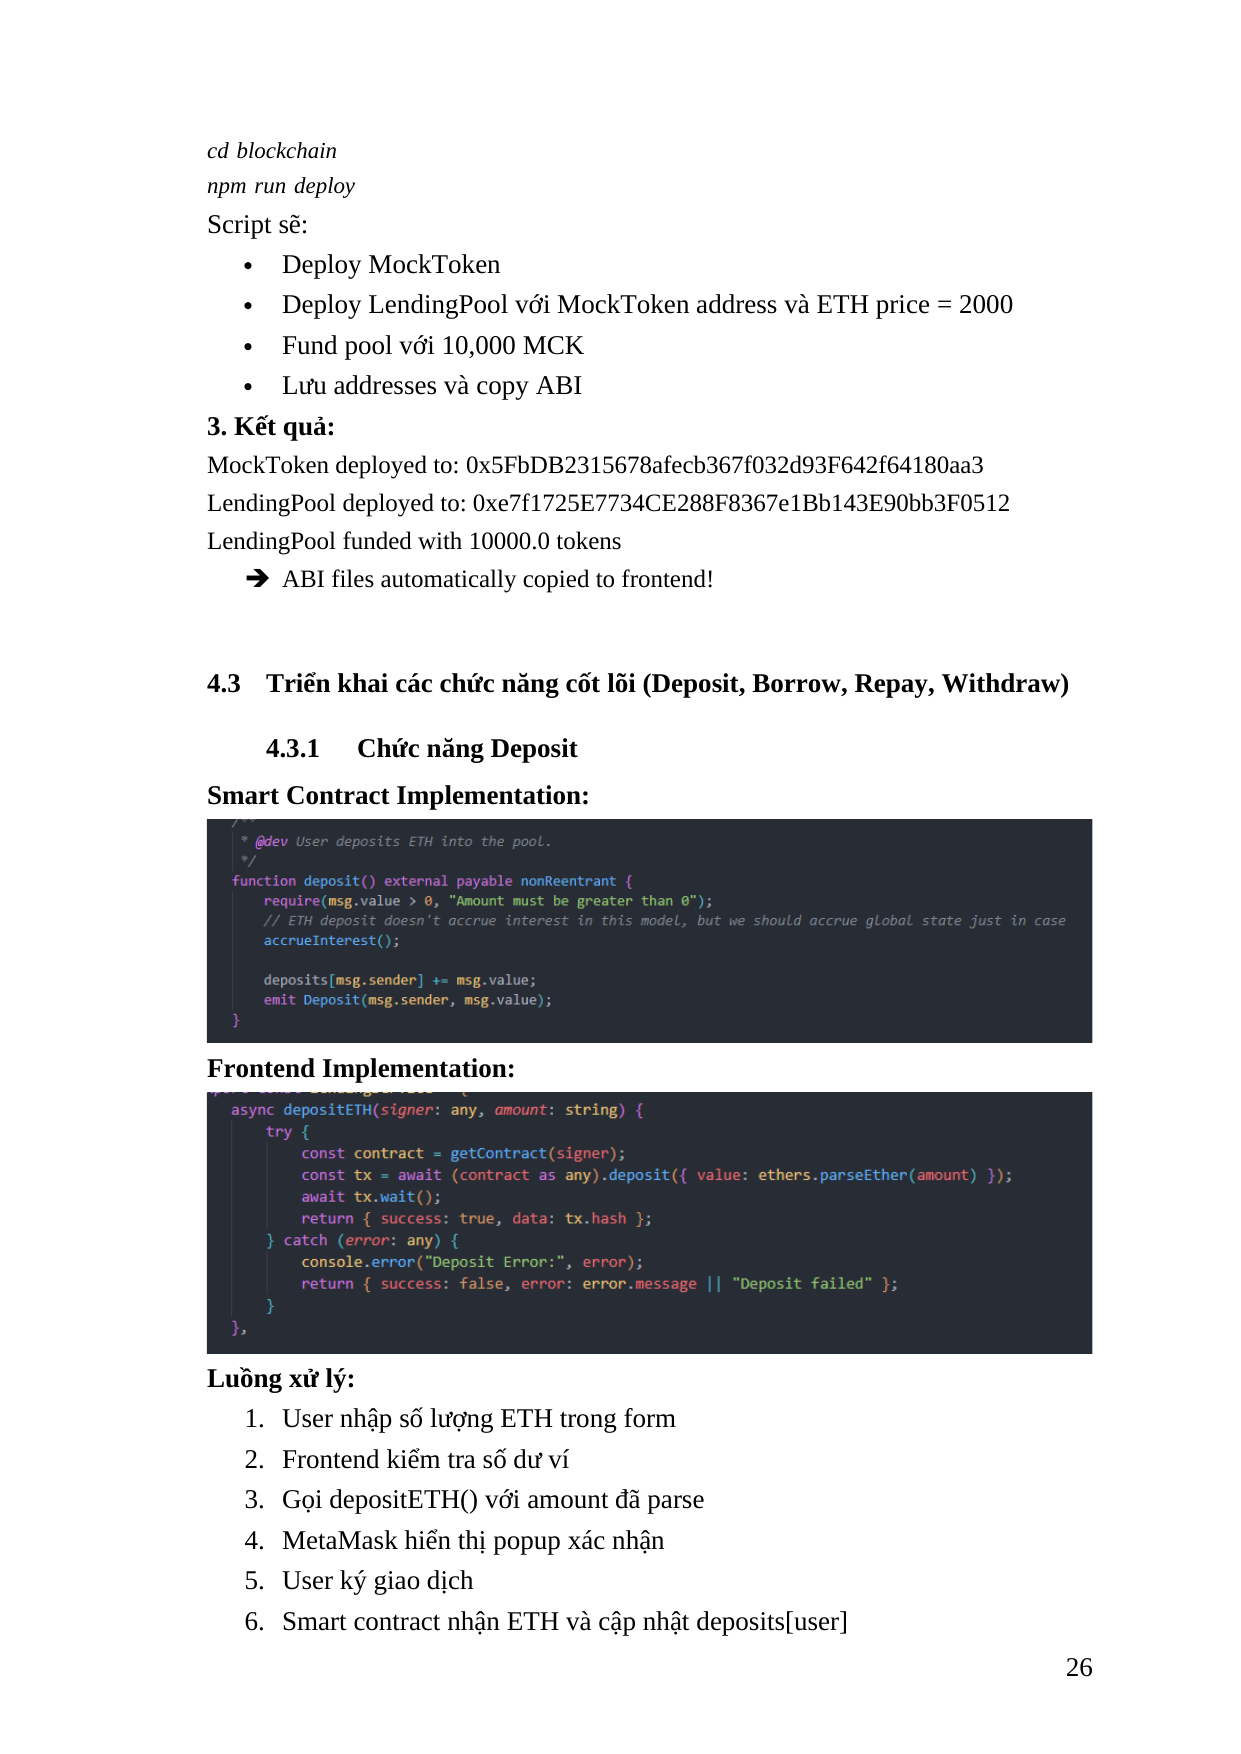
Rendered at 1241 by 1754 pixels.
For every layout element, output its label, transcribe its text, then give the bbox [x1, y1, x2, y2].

list User ký giao dịch [244, 1564, 1092, 1595]
list Deploy MockToken [244, 248, 1092, 279]
text Smart Contract Implementation: [207, 779, 1092, 810]
picture [206, 1092, 1093, 1354]
picture [206, 819, 1093, 1043]
text Luồng xử lý: [207, 1362, 1092, 1393]
list Lưu addresses và copy ABI [244, 369, 1092, 401]
text npm run deploy [207, 173, 1092, 199]
list ABI files automatically copied to frontend! [244, 564, 1092, 592]
text Frontend Implementation: [207, 1052, 1092, 1083]
list Gọi depositETH() với amount đã parse [244, 1483, 1092, 1514]
text LendingPool deployed to: 0xe7f1725E7734CE288F8367e1Bb143E90bb3F0512 [207, 488, 1092, 517]
list Fund pool với 10,000 MCK [244, 329, 1092, 360]
text Script sẽ: [207, 208, 1092, 239]
text 3. Kết quả: [207, 410, 1092, 441]
list Deploy LendingPool với MockToken address và ETH price = 2000 [244, 289, 1092, 320]
list Frontend kiểm tra số dư ví [244, 1443, 1092, 1474]
subtitle Chức năng Deposit [266, 732, 1092, 763]
text MockToken deployed to: 0x5FbDB2315678afecb367f032d93F642f64180aa3 [207, 450, 1092, 479]
list Smart contract nhận ETH và cập nhật deposits[user] [244, 1605, 1092, 1636]
text cd blockchain [207, 137, 1092, 164]
list User nhập số lượng ETH trong form [244, 1403, 1092, 1434]
list MetaMask hiển thị popup xác nhận [244, 1524, 1092, 1555]
text LendingPool funded with 10000.0 tokens [207, 526, 1092, 555]
subtitle Triển khai các chức năng cốt lõi (Deposit, Borrow, Repay, Withdraw) [207, 667, 1092, 698]
